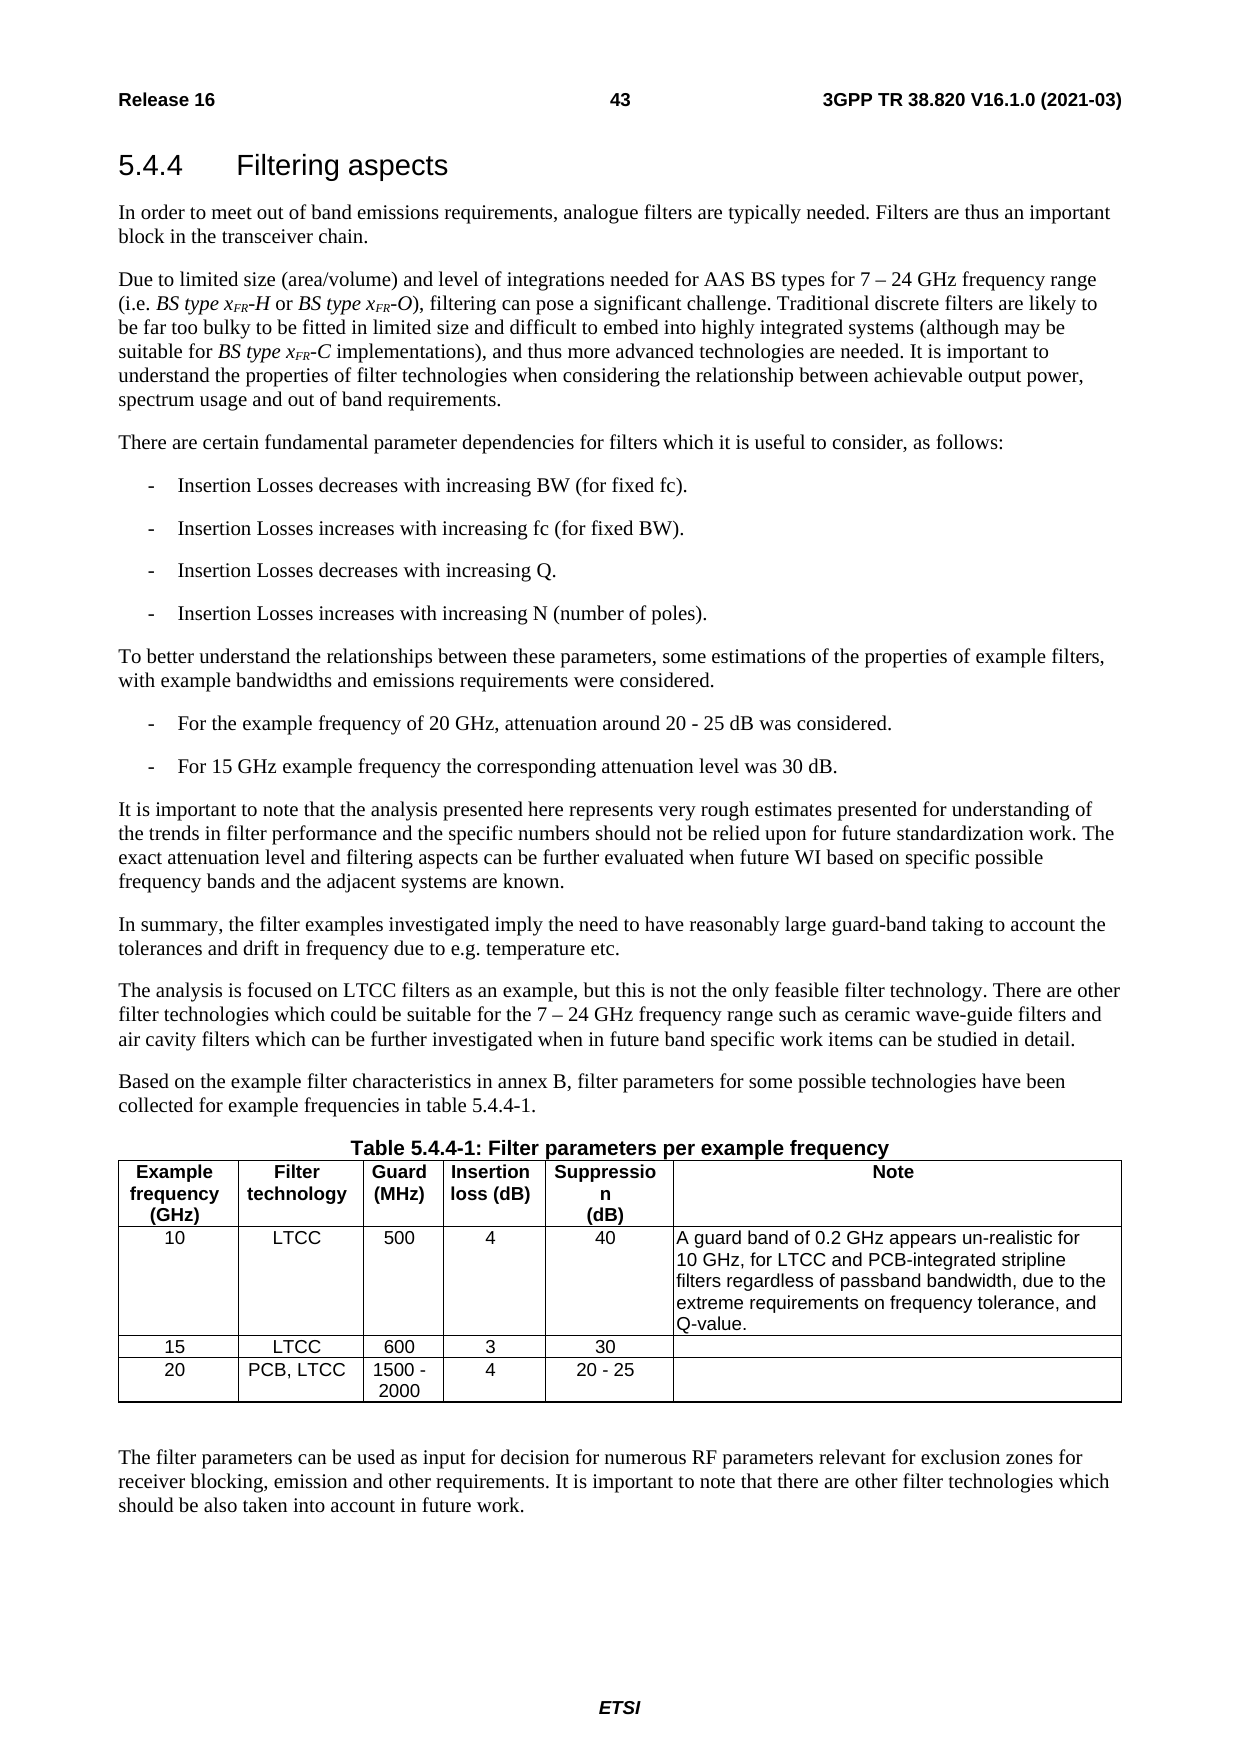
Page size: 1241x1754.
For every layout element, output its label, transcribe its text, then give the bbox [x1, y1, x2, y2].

table_header Guard (MHz) [364, 1161, 443, 1226]
text In order to meet out of band emissions requirements, analogue filters are typically needed. Filters are thus an important block in the transceiver chain. [118, 200, 1122, 248]
text - For 15 GHz example frequency the corresponding attenuation level was 30 dB. [148, 754, 1122, 778]
text - Insertion Losses decreases with increasing BW (for fixed fc). [148, 473, 1122, 497]
table_header Insertion loss (dB) [444, 1161, 545, 1226]
table_cell 20 - 25 [546, 1358, 673, 1401]
text In summary, the filter examples investigated imply the need to have reasonably large guard-band taking to account the tolerances and drift in frequency due to e.g. temperature etc. [118, 911, 1122, 959]
table_cell 10 [119, 1227, 238, 1335]
text - Insertion Losses increases with increasing fc (for fixed BW). [148, 516, 1122, 539]
text - Insertion Losses increases with increasing N (number of poles). [148, 601, 1122, 625]
table_header Note [674, 1161, 1121, 1226]
table_cell 4 [444, 1227, 545, 1335]
text Due to limited size (area/volume) and level of integrations needed for AAS BS types for 7 – 24 GHz frequency range (i.e. BS type xFR-H or BS type xFR-O), filtering can pose a significant challenge. Traditional discrete filters are likely to be far too bulky to be fitted in limited size and difficult to embed into highly integrated systems (although may be suitable for BS type xFR-C implementations), and thus more advanced technologies are needed. It is important to understand the properties of filter technologies when considering the relationship between achievable output power, spectrum usage and out of band requirements. [118, 267, 1122, 411]
table_cell A guard band of 0.2 GHz appears un-realistic for 10 GHz, for LTCC and PCB-integrated stripline filters regardless of passband bandwidth, due to the extreme requirements on frequency tolerance, and Q-value. [674, 1227, 1121, 1335]
table_cell LTCC [239, 1227, 363, 1335]
table_header Suppression (dB) [546, 1161, 673, 1226]
text There are certain fundamental parameter dependencies for filters which it is useful to consider, as follows: [118, 430, 1122, 454]
text - For the example frequency of 20 GHz, attenuation around 20 - 25 dB was considered. [148, 711, 1122, 735]
text The filter parameters can be used as input for decision for numerous RF parameters relevant for exclusion zones for receiver blocking, emission and other requirements. It is important to note that there are other filter technologies which should be also taken into account in future work. [118, 1445, 1122, 1517]
table_cell 3 [444, 1336, 545, 1357]
table_cell 40 [546, 1227, 673, 1335]
table_cell 15 [119, 1336, 238, 1357]
table_cell LTCC [239, 1336, 363, 1357]
text To better understand the relationships between these parameters, some estimations of the properties of example filters, with example bandwidths and emissions requirements were considered. [118, 644, 1122, 692]
text 5.4.4 Filtering aspects [118, 148, 1122, 181]
table_cell 30 [546, 1336, 673, 1357]
text It is important to note that the analysis presented here represents very rough estimates presented for understanding of the trends in filter performance and the specific numbers should not be relied upon for future standardization work. The exact attenuation level and filtering aspects can be further evaluated when future WI based on specific possible frequency bands and the adjacent systems are known. [118, 796, 1122, 893]
table_cell 20 [119, 1358, 238, 1401]
table_cell [674, 1358, 1121, 1401]
table_header Filter technology [239, 1161, 363, 1226]
table_cell 500 [364, 1227, 443, 1335]
text Table 5.4.4-1: Filter parameters per example frequency [118, 1136, 1122, 1160]
table_cell PCB, LTCC [239, 1358, 363, 1401]
table_cell 4 [444, 1358, 545, 1401]
text - Insertion Losses decreases with increasing Q. [148, 558, 1122, 582]
table_cell 1500 - 2000 [364, 1358, 443, 1401]
table_header Example frequency (GHz) [119, 1161, 238, 1226]
table_cell [674, 1336, 1121, 1357]
text The analysis is focused on LTCC filters as an example, but this is not the only feasible filter technology. There are other filter technologies which could be suitable for the 7 – 24 GHz frequency range such as ceramic wave-guide filters and air cavity filters which can be further investigated when in future band specific work items can be studied in detail. [118, 978, 1122, 1051]
text Based on the example filter characteristics in annex B, filter parameters for some possible technologies have been collected for example frequencies in table 5.4.4-1. [118, 1069, 1122, 1117]
table_cell 600 [364, 1336, 443, 1357]
